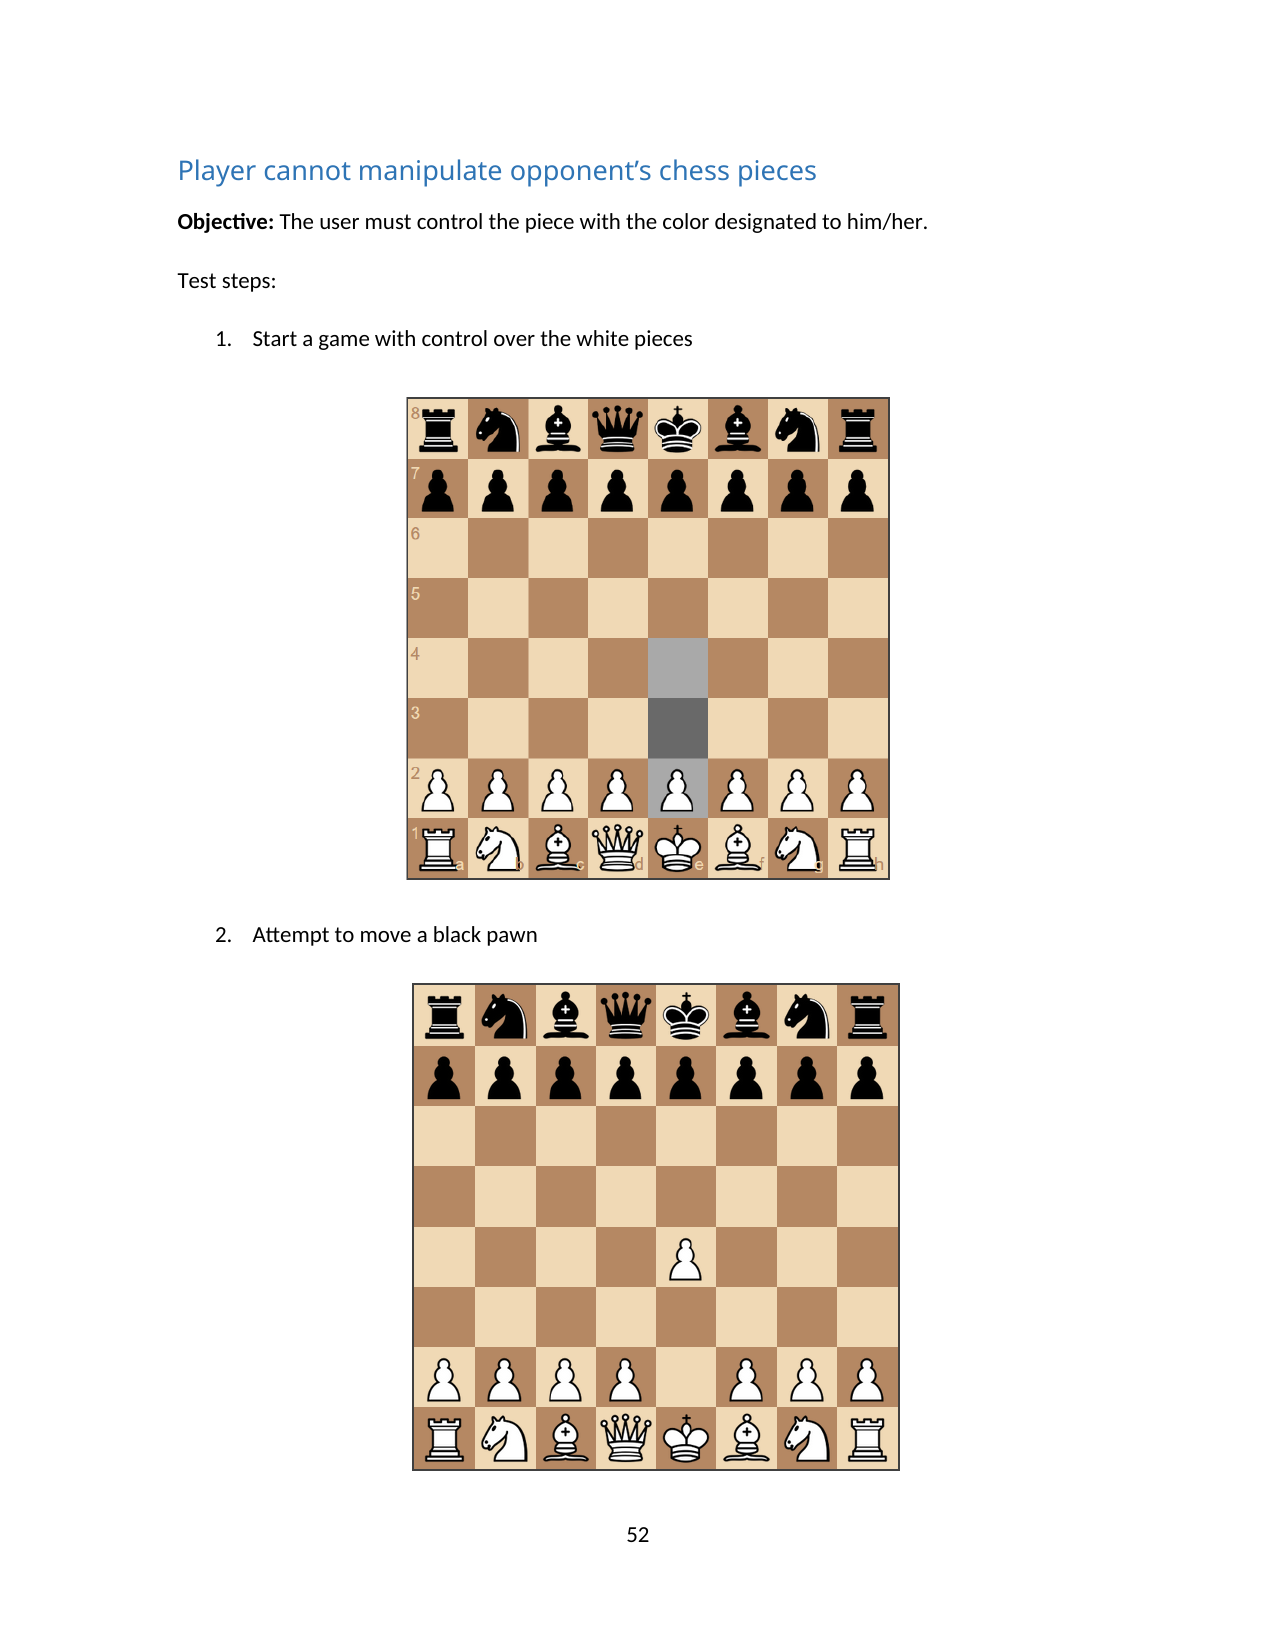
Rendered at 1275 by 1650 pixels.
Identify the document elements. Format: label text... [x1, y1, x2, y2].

list Start a game with control over the white pieces [215, 324, 1098, 352]
text Objective: The user must control the piece with the color designated to him/her. [177, 207, 1098, 235]
picture [409, 978, 904, 1473]
list Attempt to move a black pawn [215, 920, 1098, 948]
subtitle Player cannot manipulate opponent’s chess pieces [177, 152, 1098, 189]
picture [381, 383, 894, 890]
text Test steps: [177, 266, 1098, 294]
